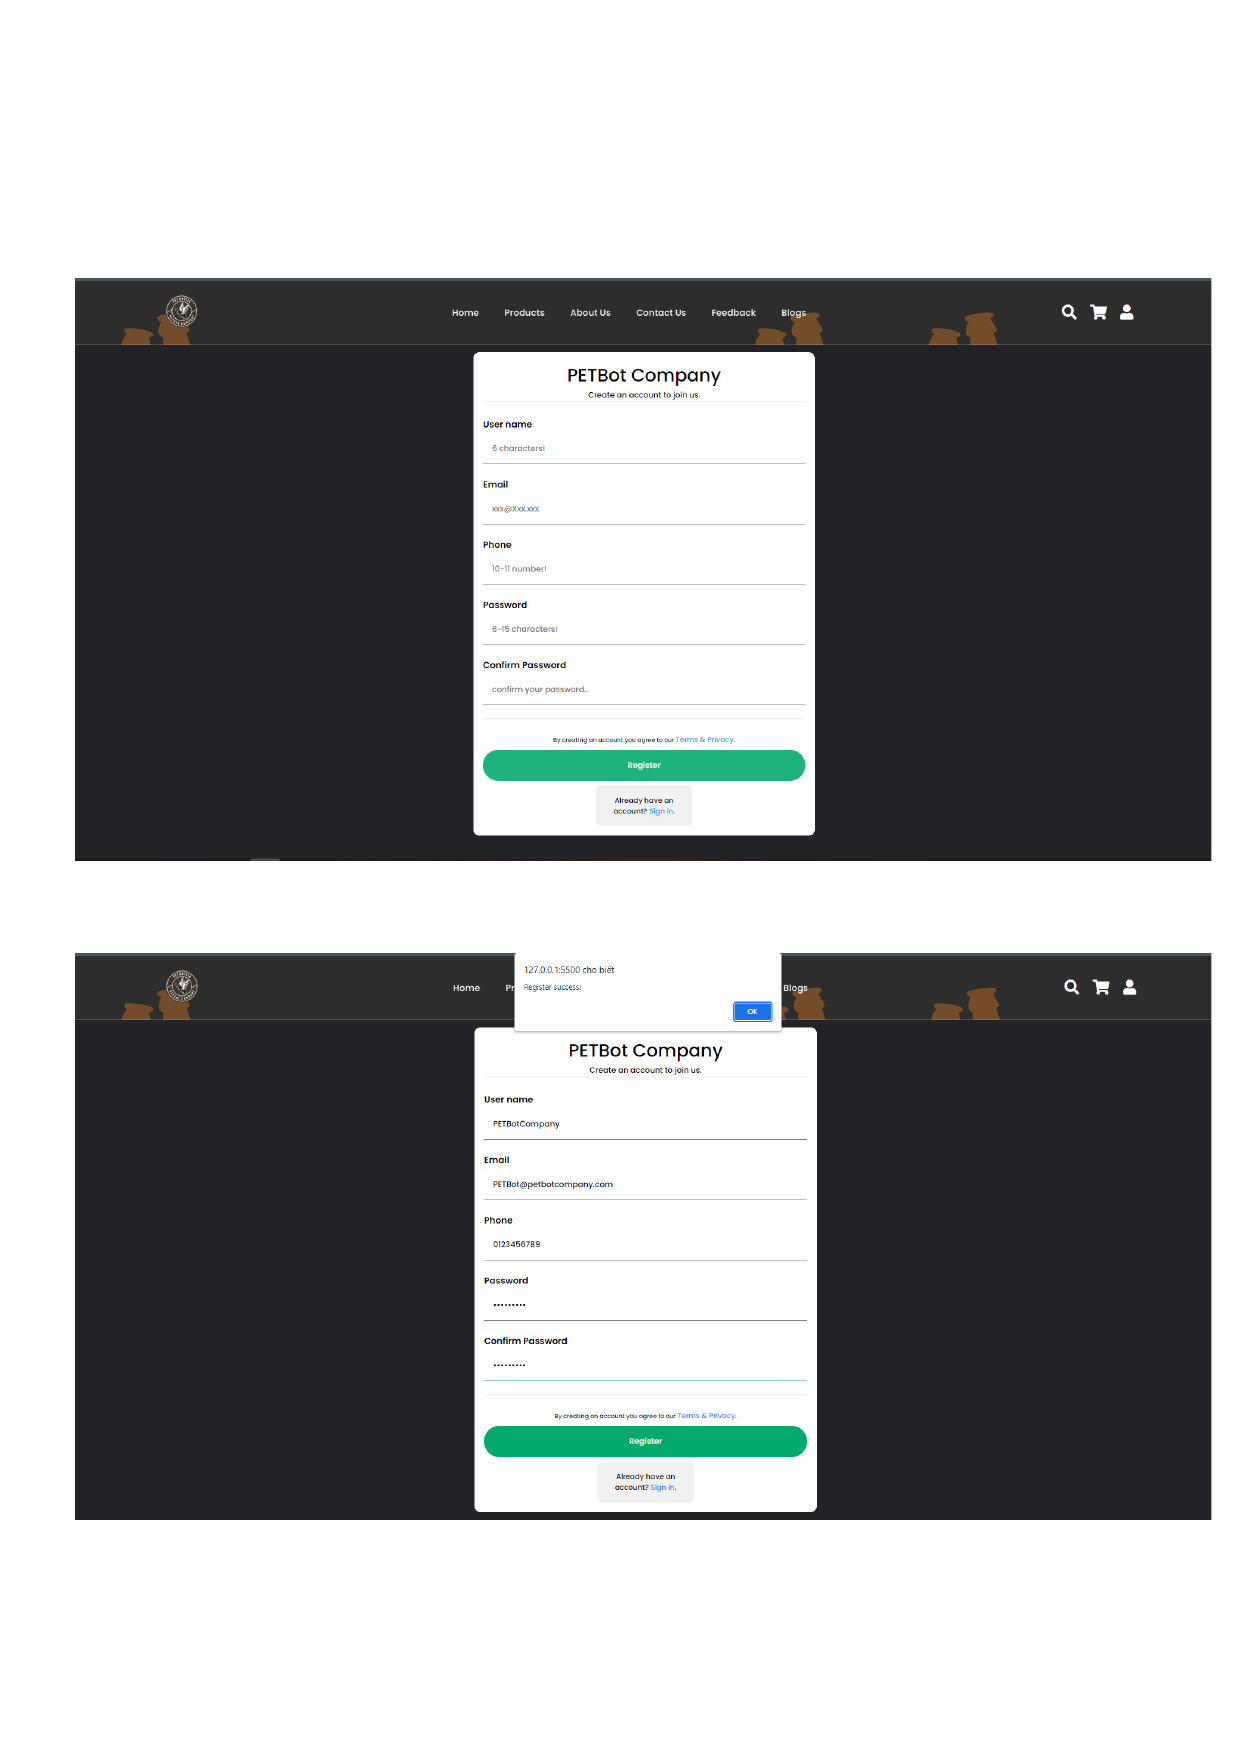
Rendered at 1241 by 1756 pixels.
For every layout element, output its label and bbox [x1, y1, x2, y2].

picture [75, 953, 1212, 1520]
picture [75, 278, 1212, 861]
